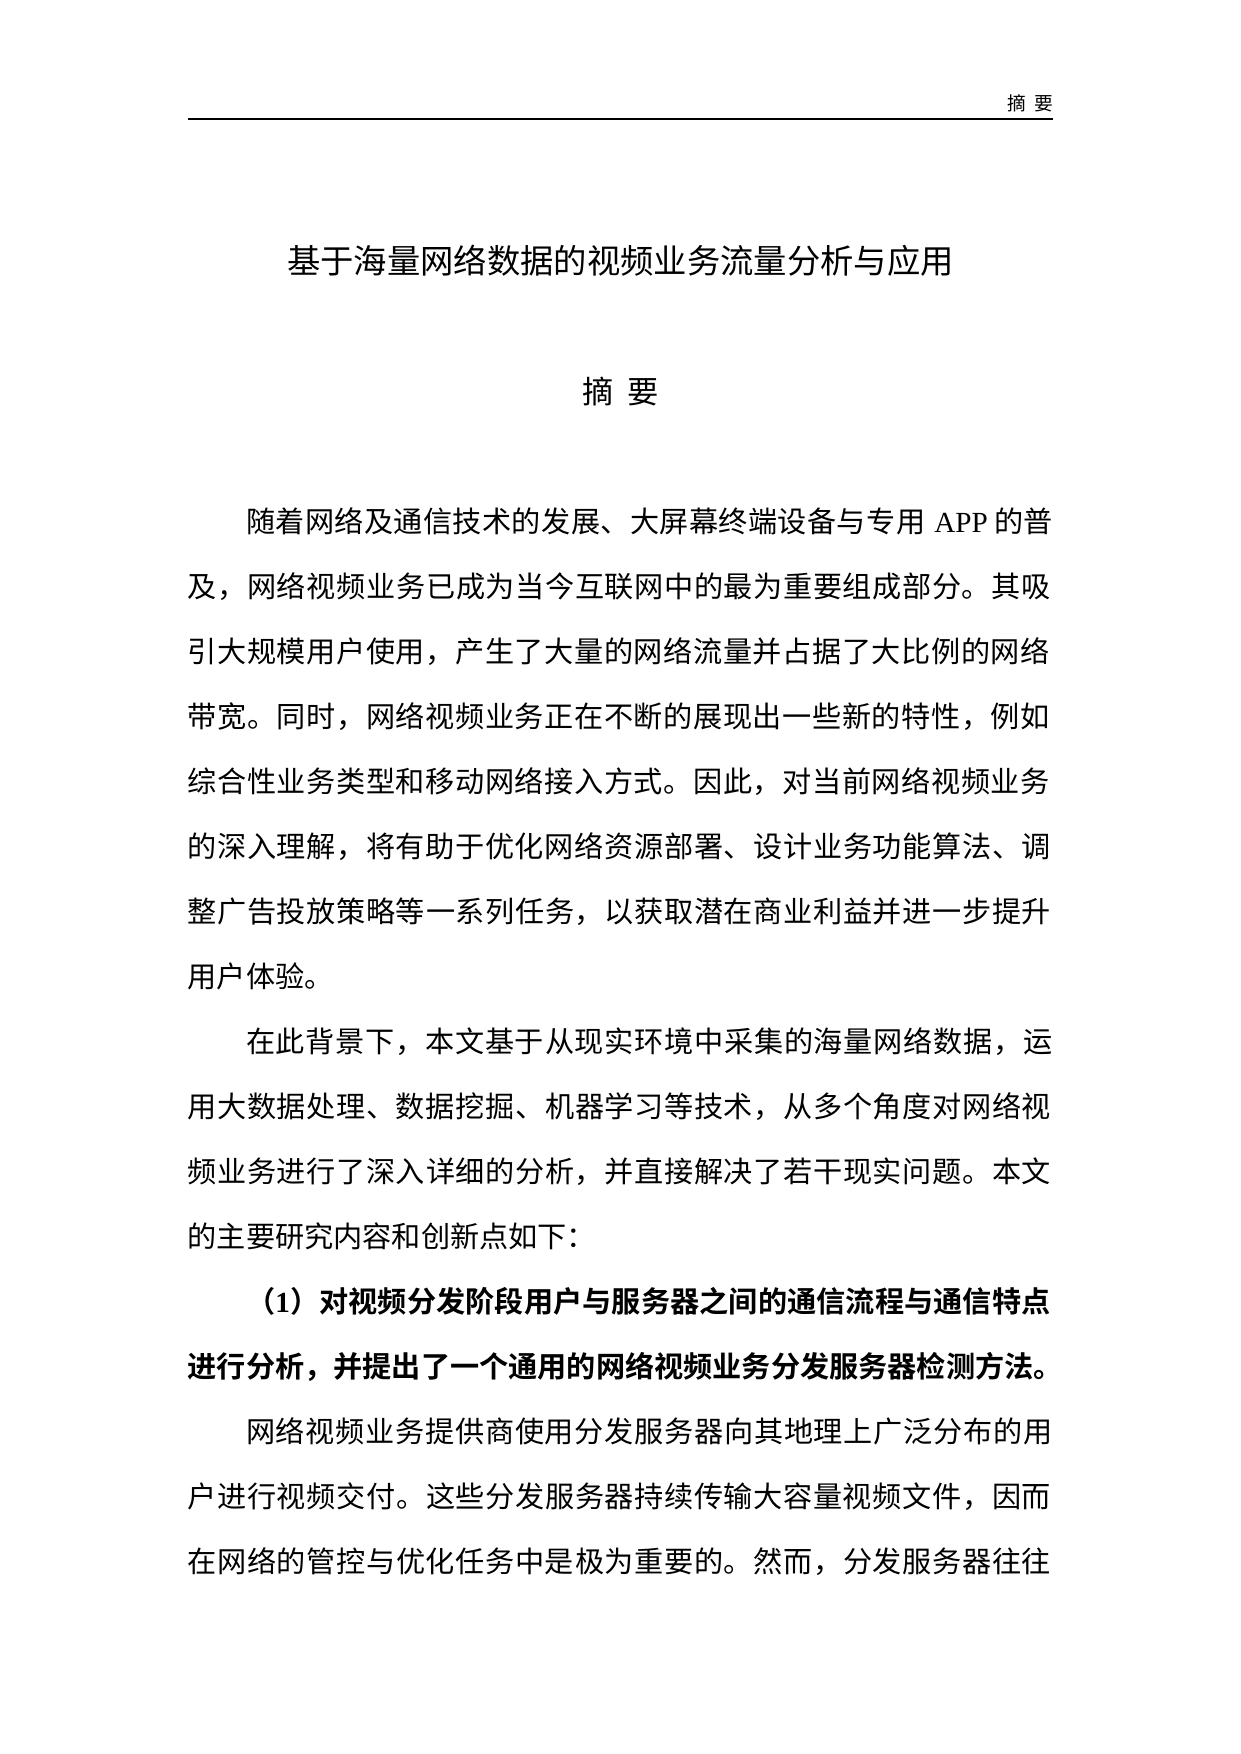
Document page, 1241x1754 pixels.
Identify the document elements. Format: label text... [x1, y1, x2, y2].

text 摘 要 [187, 357, 1053, 422]
text 基于海量网络数据的视频业务流量分析与应用 [187, 227, 1053, 292]
text 在此背景下，本文基于从现实环境中采集的海量网络数据，运用大数据处理、数据挖掘、机器学习等技术，从多个角度对网络视频业务进行了深入详细的分析，并直接解决了若干现实问题。本文的主要研究内容和创新点如下： [187, 1007, 1053, 1267]
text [187, 1397, 1053, 1592]
text （1）对视频分发阶段用户与服务器之间的通信流程与通信特点进行分析，并提出了一个通用的网络视频业务分发服务器检测方法。 [187, 1267, 1053, 1397]
text 随着网络及通信技术的发展、大屏幕终端设备与专用APP的普及，网络视频业务已成为当今互联网中的最为重要组成部分。其吸引大规模用户使用，产生了大量的网络流量并占据了大比例的网络带宽。同时，网络视频业务正在不断的展现出一些新的特性，例如综合性业务类型和移动网络接入方式。因此，对当前网络视频业务的深入理解，将有助于优化网络资源部署、设计业务功能算法、调整广告投放策略等一系列任务，以获取潜在商业利益并进一步提升用户体验。 [187, 487, 1053, 1007]
